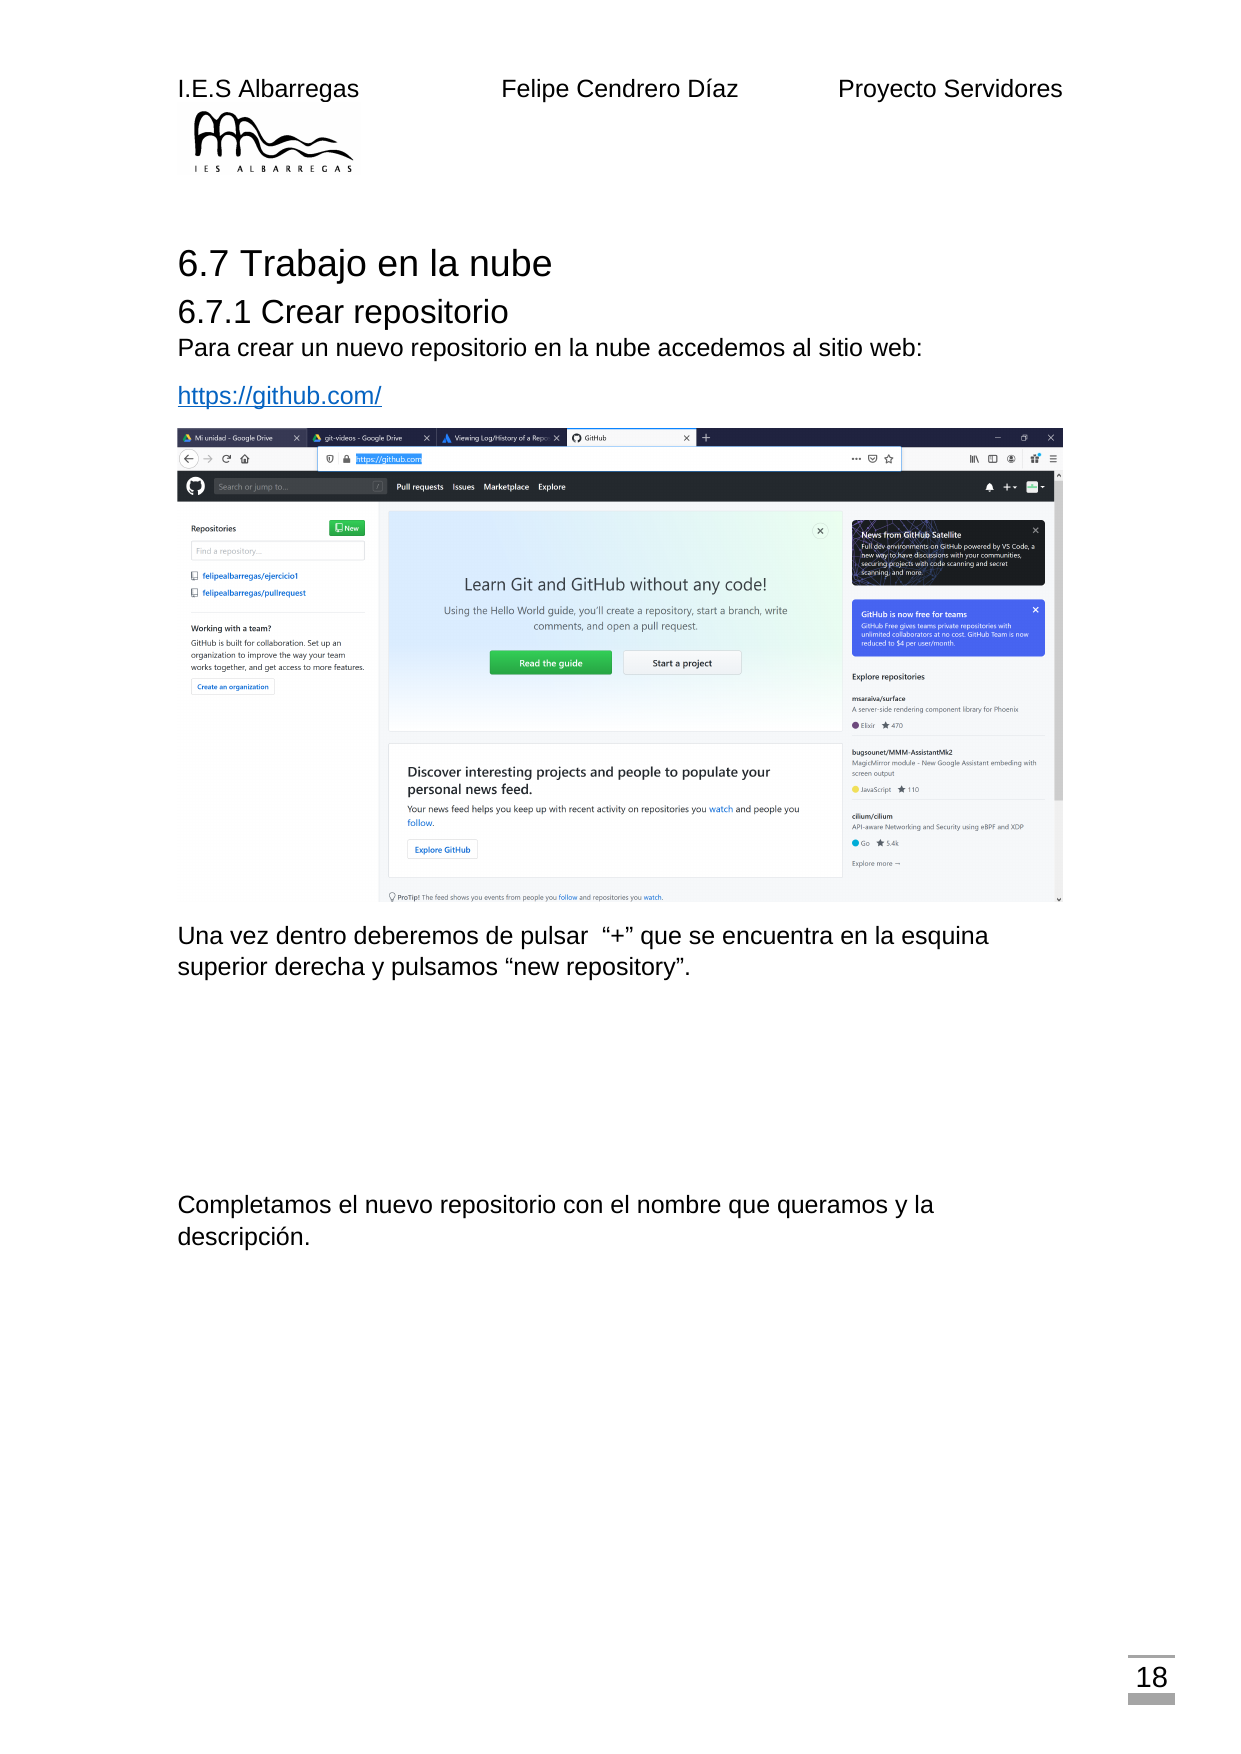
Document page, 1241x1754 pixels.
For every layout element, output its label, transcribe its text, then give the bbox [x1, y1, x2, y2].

text Para crear un nuevo repositorio en la nube accedemos al sitio web: [177, 333, 1063, 362]
text Una vez dentro deberemos de pulsar “+” que se encuentra en la esquina superior derecha y pulsamos “new repository”. [177, 921, 1063, 981]
subtitle 6.7 Trabajo en la nube [177, 241, 1063, 284]
picture [177, 102, 361, 175]
picture [177, 428, 1063, 902]
text https://github.com/ [177, 381, 1063, 410]
text Completamos el nuevo repositorio con el nombre que queramos y la descripción. [177, 1190, 1063, 1250]
subtitle 6.7.1 Crear repositorio [177, 292, 1063, 330]
